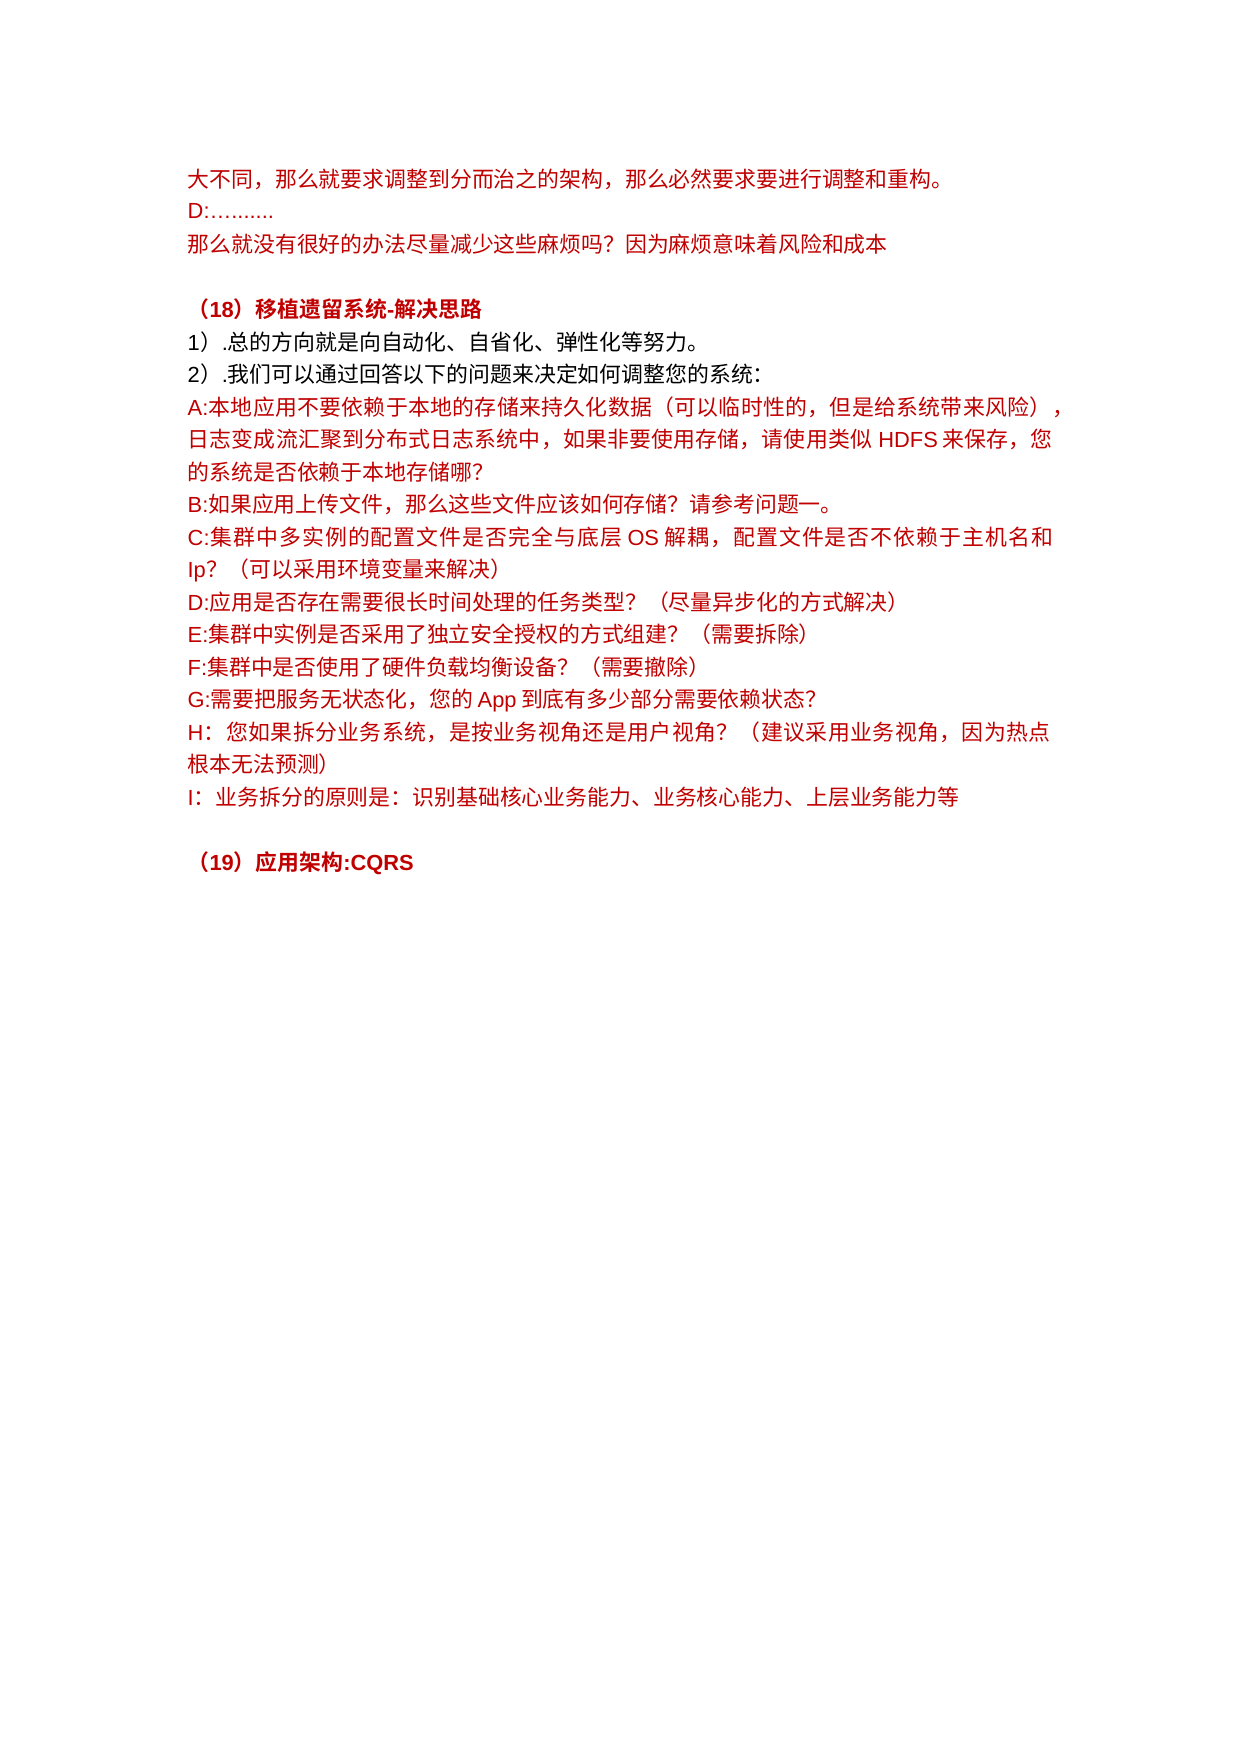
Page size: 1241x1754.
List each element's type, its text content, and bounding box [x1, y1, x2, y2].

list 1）.总的方向就是向自动化、自省化、弹性化等努力。 2）.我们可以通过回答以下的问题来决定如何调整您的系统： A:本地应用不要依赖于本地的存储来持久化数据（可以临时性的，但是给系统带来风险），日志变成流汇聚到分布式日志系统中，如果非要使用存储，请使用类似HDFS来保存，您的系统是否依赖于本地存储哪？ B:如果应用上传文件，那么这些文件应该如何存储？请参考问题一。 C:集群中多实例的配置文件是否完全与底层OS解耦，配置文件是否不依赖于主机名和Ip？（可以采用环境变量来解决） D:应用是否存在需要很长时间处理的任务类型？（尽量异步化的方式解决） E:集群中实例是否采用了独立安全授权的方式组建？（需要拆除） F:集群中是否使用了硬件负载均衡设备？（需要撤除） G:需要把服务无状态化，您的App到底有多少部分需要依赖状态？ H：您如果拆分业务系统，是按业务视角还是用户视角？（建议采用业务视角，因为热点根本无法预测） I：业务拆分的原则是：识别基础核心业务能力、业务核心能力、上层业务能力等 [187, 324, 1053, 812]
list （18）移植遗留系统-解决思路 [187, 292, 1053, 324]
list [187, 162, 1053, 259]
list （19）应用架构:CQRS [187, 844, 1053, 877]
